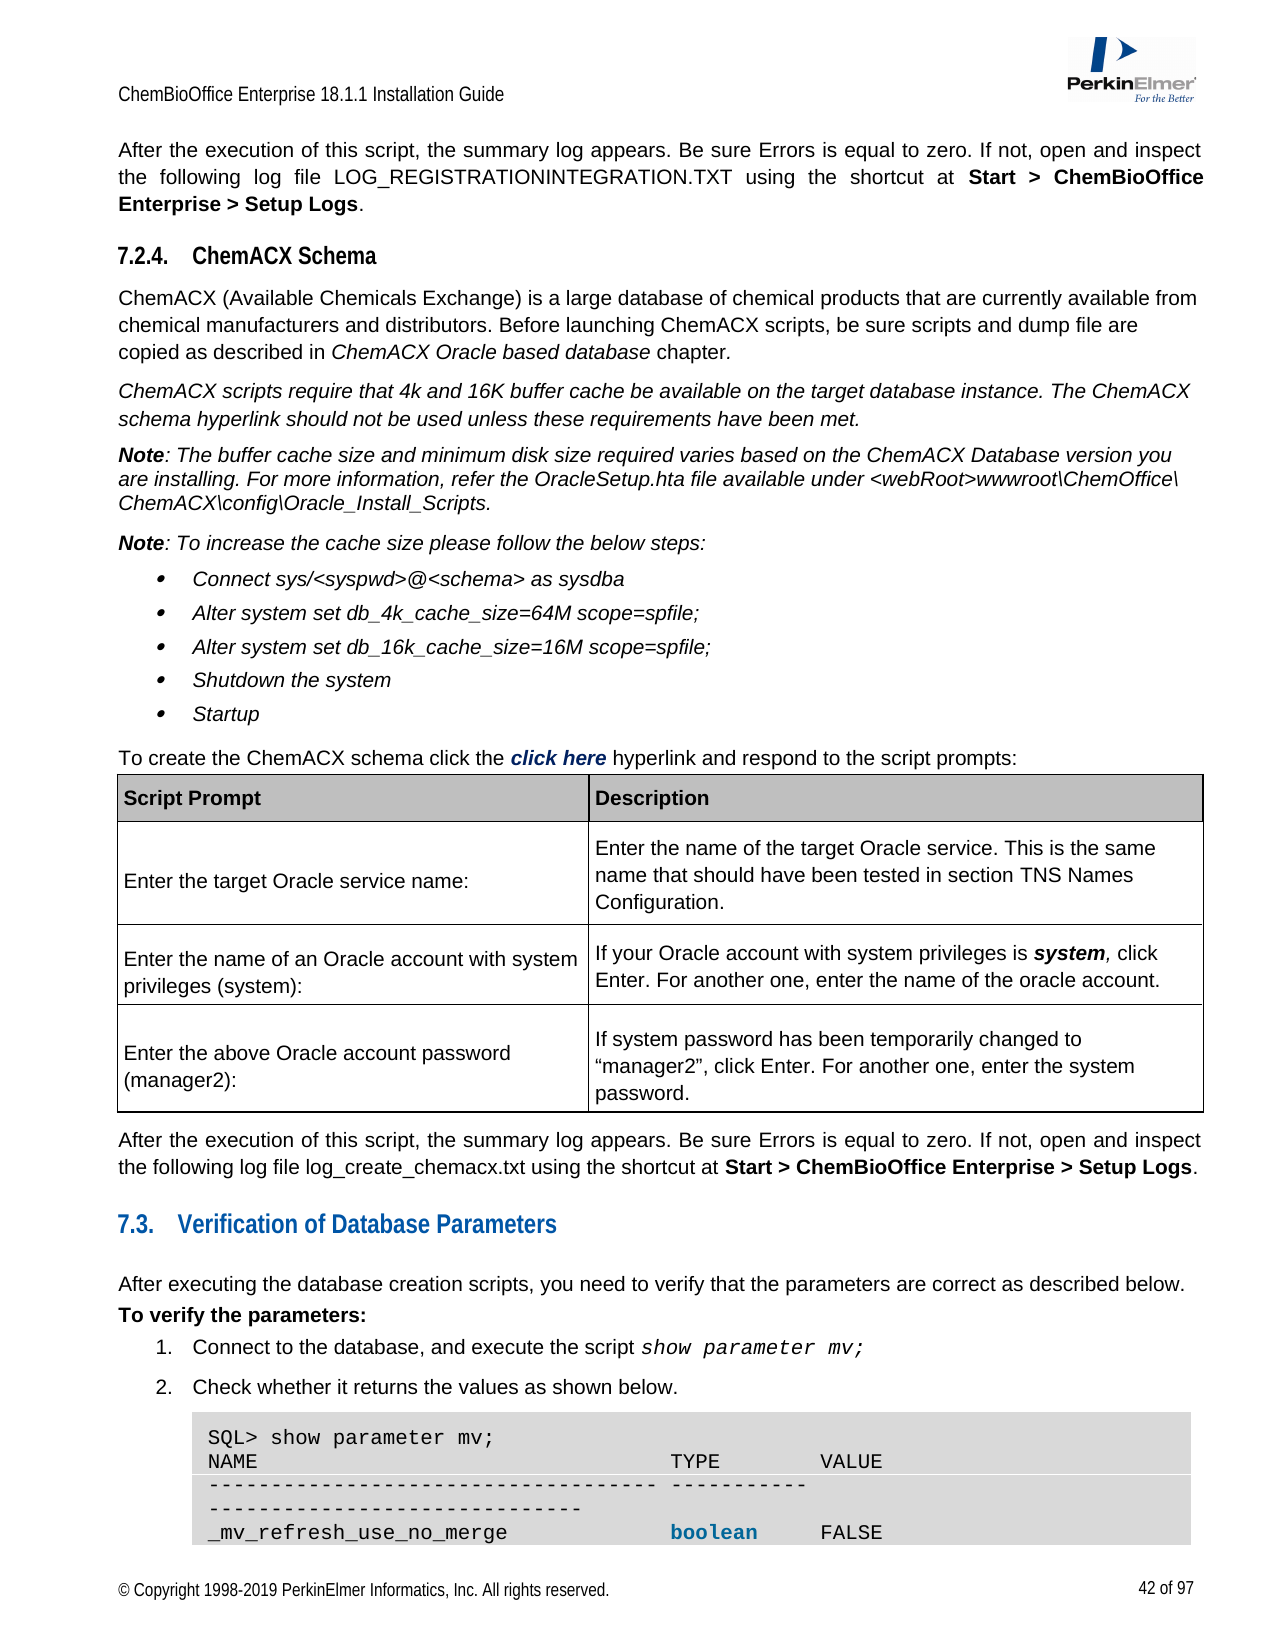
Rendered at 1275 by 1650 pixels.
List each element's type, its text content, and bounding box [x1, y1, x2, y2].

text ChemACX (Available Chemicals Exchange) is a large database of chemical products that are currently available from chemical manufacturers and distributors. Before launching ChemACX scripts, be sure scripts and dump file are copied as described in ChemACX Oracle based database chapter. [118, 282, 1204, 364]
subtitle Verification of Database Parameters [117, 1208, 1204, 1239]
table_cell If your Oracle account with system privileges is system, click Enter. For another one, enter the name of the oracle account. [589, 924, 1203, 1004]
list Connect to the database, and execute the script show parameter mv; [155, 1335, 1204, 1361]
table_header Script Prompt [118, 775, 588, 821]
list Alter system set db_16k_cache_size=16M scope=spfile; [155, 634, 1204, 658]
text Note: The buffer cache size and minimum disk size required varies based on the ChemACX Database version you are installing. For more information, refer the OracleSetup.hta file available under <webRoot>wwwroot\ChemOffice\ChemACX\config\Oracle_Install_Scripts. [118, 443, 1204, 515]
list Startup [155, 702, 1204, 726]
subtitle ChemACX Schema [117, 241, 1204, 270]
list Alter system set db_4k_cache_size=64M scope=spfile; [155, 601, 1204, 625]
list Check whether it returns the values as shown below. [155, 1374, 1204, 1398]
text To verify the parameters: [118, 1300, 1204, 1327]
table_cell Enter the target Oracle service name: [118, 822, 588, 924]
table_cell NAME TYPE VALUE [192, 1451, 1191, 1474]
table_cell If system password has been temporarily changed to “manager2”, click Enter. For another one, enter the system password. [589, 1004, 1203, 1111]
text ChemACX scripts require that 4k and 16K buffer cache be available on the target database instance. The ChemACX schema hyperlink should not be used unless these requirements have been met. [118, 376, 1204, 430]
list Connect sys/<syspwd>@<schema> as sysdba [155, 567, 1204, 591]
text Note: To increase the cache size please follow the below steps: [118, 527, 1204, 554]
table_cell Enter the above Oracle account password (manager2): [118, 1005, 588, 1111]
text To create the ChemACX schema click the click here hyperlink and respond to the script prompts: [118, 742, 1204, 769]
text After the execution of this script, the summary log appears. Be sure Errors is equal to zero. If not, open and inspect the following log file LOG_REGISTRATIONINTEGRATION.TXT using the shortcut at Start > ChemBioOffice Enterprise > Setup Logs. [118, 135, 1204, 216]
table_cell ------------------------------------ ----------- ------------------------------ [192, 1475, 1191, 1522]
table_cell _mv_refresh_use_no_merge boolean FALSE [192, 1522, 1191, 1545]
table_header SQL> show parameter mv; [192, 1412, 1191, 1451]
list Shutdown the system [155, 668, 1204, 692]
text After executing the database creation scripts, you need to verify that the parameters are correct as described below. [118, 1268, 1204, 1296]
text After the execution of this script, the summary log appears. Be sure Errors is equal to zero. If not, open and inspect the following log file log_create_chemacx.txt using the shortcut at Start > ChemBioOffice Enterprise > Setup Logs. [118, 1125, 1204, 1179]
picture [1067, 37, 1197, 102]
table_header Description [590, 775, 1202, 821]
table_cell Enter the name of the target Oracle service. This is the same name that should have been tested in section TNS Names Configuration. [589, 822, 1203, 924]
table_cell Enter the name of an Oracle account with system privileges (system): [118, 925, 588, 1004]
